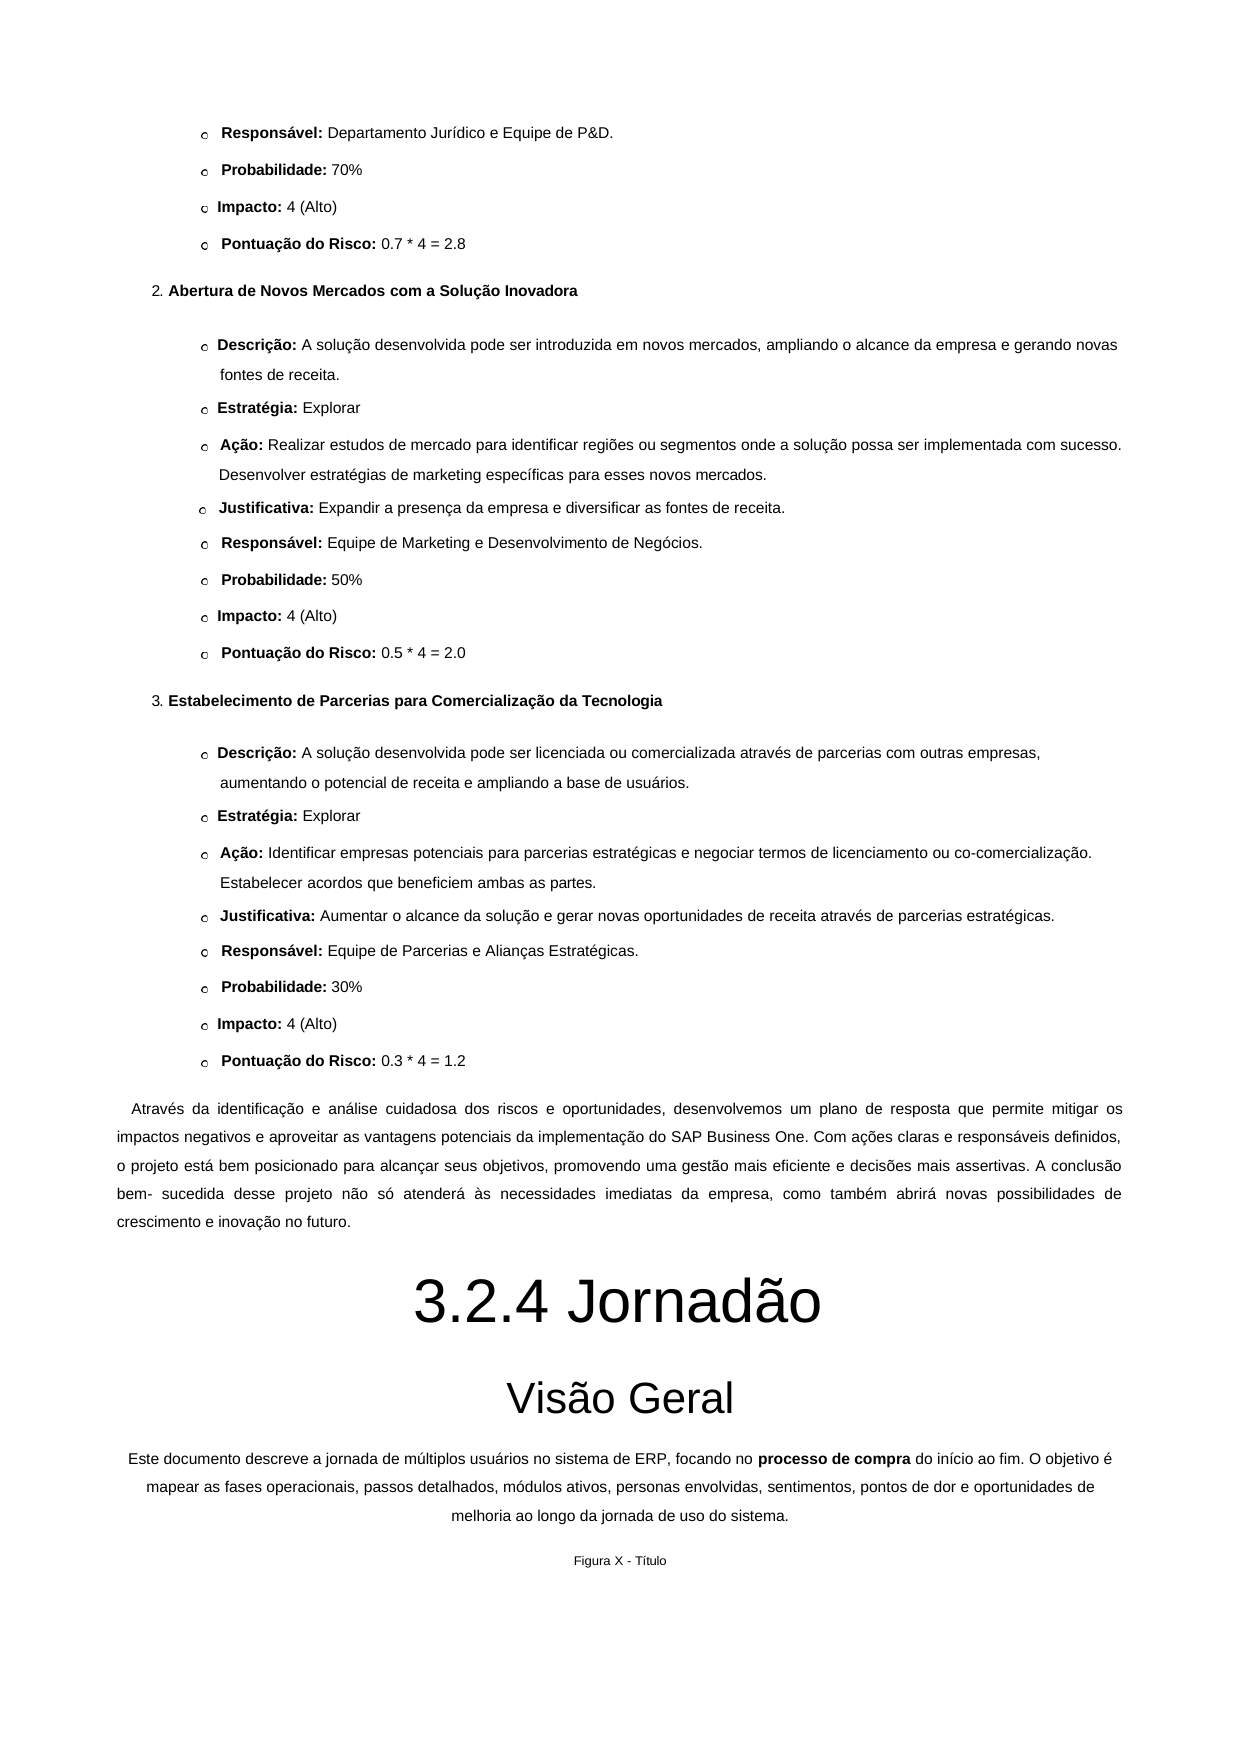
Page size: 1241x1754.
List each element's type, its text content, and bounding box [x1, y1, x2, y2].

text Figura X - Título [104, 1553, 1136, 1568]
picture [201, 444, 208, 451]
text Pontuação do Risco: 0.5 * 4 = 2.0 [201, 639, 1136, 665]
picture [201, 615, 208, 622]
picture [199, 507, 206, 514]
picture [201, 169, 208, 176]
picture [201, 1023, 208, 1030]
subtitle 3.2.4 Jornadão [413, 1264, 1136, 1335]
picture [201, 242, 208, 250]
text Pontuação do Risco: 0.3 * 4 = 1.2 [201, 1047, 1136, 1073]
text Probabilidade: 50% [201, 566, 1136, 592]
text Ação: Identificar empresas potenciais para parcerias estratégicas e negociar termos de licenciamento ou co-comercialização. [201, 839, 1136, 863]
text Descrição: A solução desenvolvida pode ser introduzida em novos mercados, ampliando o alcance da empresa e gerando novas fontes de receita. [201, 331, 1136, 384]
text Justificativa: Aumentar o alcance da solução e gerar novas oportunidades de receita através de parcerias estratégicas. [201, 902, 1136, 926]
text Responsável: Equipe de Parcerias e Alianças Estratégicas. [201, 937, 1136, 963]
text Ação: Realizar estudos de mercado para identificar regiões ou segmentos onde a solução possa ser implementada com sucesso. [201, 431, 1136, 455]
picture [201, 949, 208, 957]
text Estratégia: Explorar [201, 802, 1136, 829]
text Probabilidade: 70% [201, 156, 1136, 183]
text Impacto: 4 (Alto) [201, 602, 1136, 629]
subtitle Estabelecimento de Parcerias para Comercialização da Tecnologia [151, 691, 1136, 709]
text Justificativa: Expandir a presença da empresa e diversificar as fontes de receita. [104, 494, 881, 518]
picture [201, 344, 208, 351]
picture [201, 986, 208, 993]
text Este documento descreve a jornada de múltiplos usuários no sistema de ERP, focando no processo de compra do início ao fim. O objetivo é mapear as fases operacionais, passos detalhados, módulos ativos, personas envolvidas, sentimentos, pontos de dor e oportunidades de melhoria ao longo da jornada de uso do sistema. [118, 1450, 1122, 1524]
text Responsável: Equipe de Marketing e Desenvolvimento de Negócios. [201, 529, 1136, 555]
picture [201, 915, 208, 922]
picture [201, 852, 208, 859]
text Probabilidade: 30% [201, 973, 1136, 1000]
picture [201, 206, 208, 213]
text Responsável: Departamento Jurídico e Equipe de P&D. [201, 119, 1136, 146]
picture [201, 541, 208, 549]
picture [201, 815, 208, 822]
text Impacto: 4 (Alto) [201, 193, 1136, 219]
picture [201, 578, 208, 585]
text Pontuação do Risco: 0.7 * 4 = 2.8 [201, 230, 1136, 256]
text Através da identificação e análise cuidadosa dos riscos e oportunidades, desenvolvemos um plano de resposta que permite mitigar os impactos negativos e aproveitar as vantagens potenciais da implementação do SAP Business One. Com ações claras e responsáveis definidos, o projeto está bem posicionado para alcançar seus objetivos, promovendo uma gestão mais eficiente e decisões mais assertivas. A conclusão bem- sucedida desse projeto não só atenderá às necessidades imediatas da empresa, como também abrirá novas possibilidades de crescimento e inovação no futuro. [117, 1099, 1123, 1231]
subtitle Visão Geral [104, 1373, 1136, 1423]
text Estratégia: Explorar [201, 394, 1136, 421]
picture [201, 652, 208, 659]
text Descrição: A solução desenvolvida pode ser licenciada ou comercializada através de parcerias com outras empresas, aumentando o potencial de receita e ampliando a base de usuários. [201, 739, 1047, 792]
picture [201, 407, 208, 414]
picture [201, 752, 208, 759]
text Impacto: 4 (Alto) [201, 1010, 1136, 1037]
text Desenvolver estratégias de marketing específicas para esses novos mercados. [104, 466, 881, 484]
picture [201, 132, 208, 139]
text Estabelecer acordos que beneficiem ambas as partes. [220, 874, 1136, 892]
subtitle Abertura de Novos Mercados com a Solução Inovadora [151, 282, 1136, 300]
picture [201, 1060, 208, 1067]
